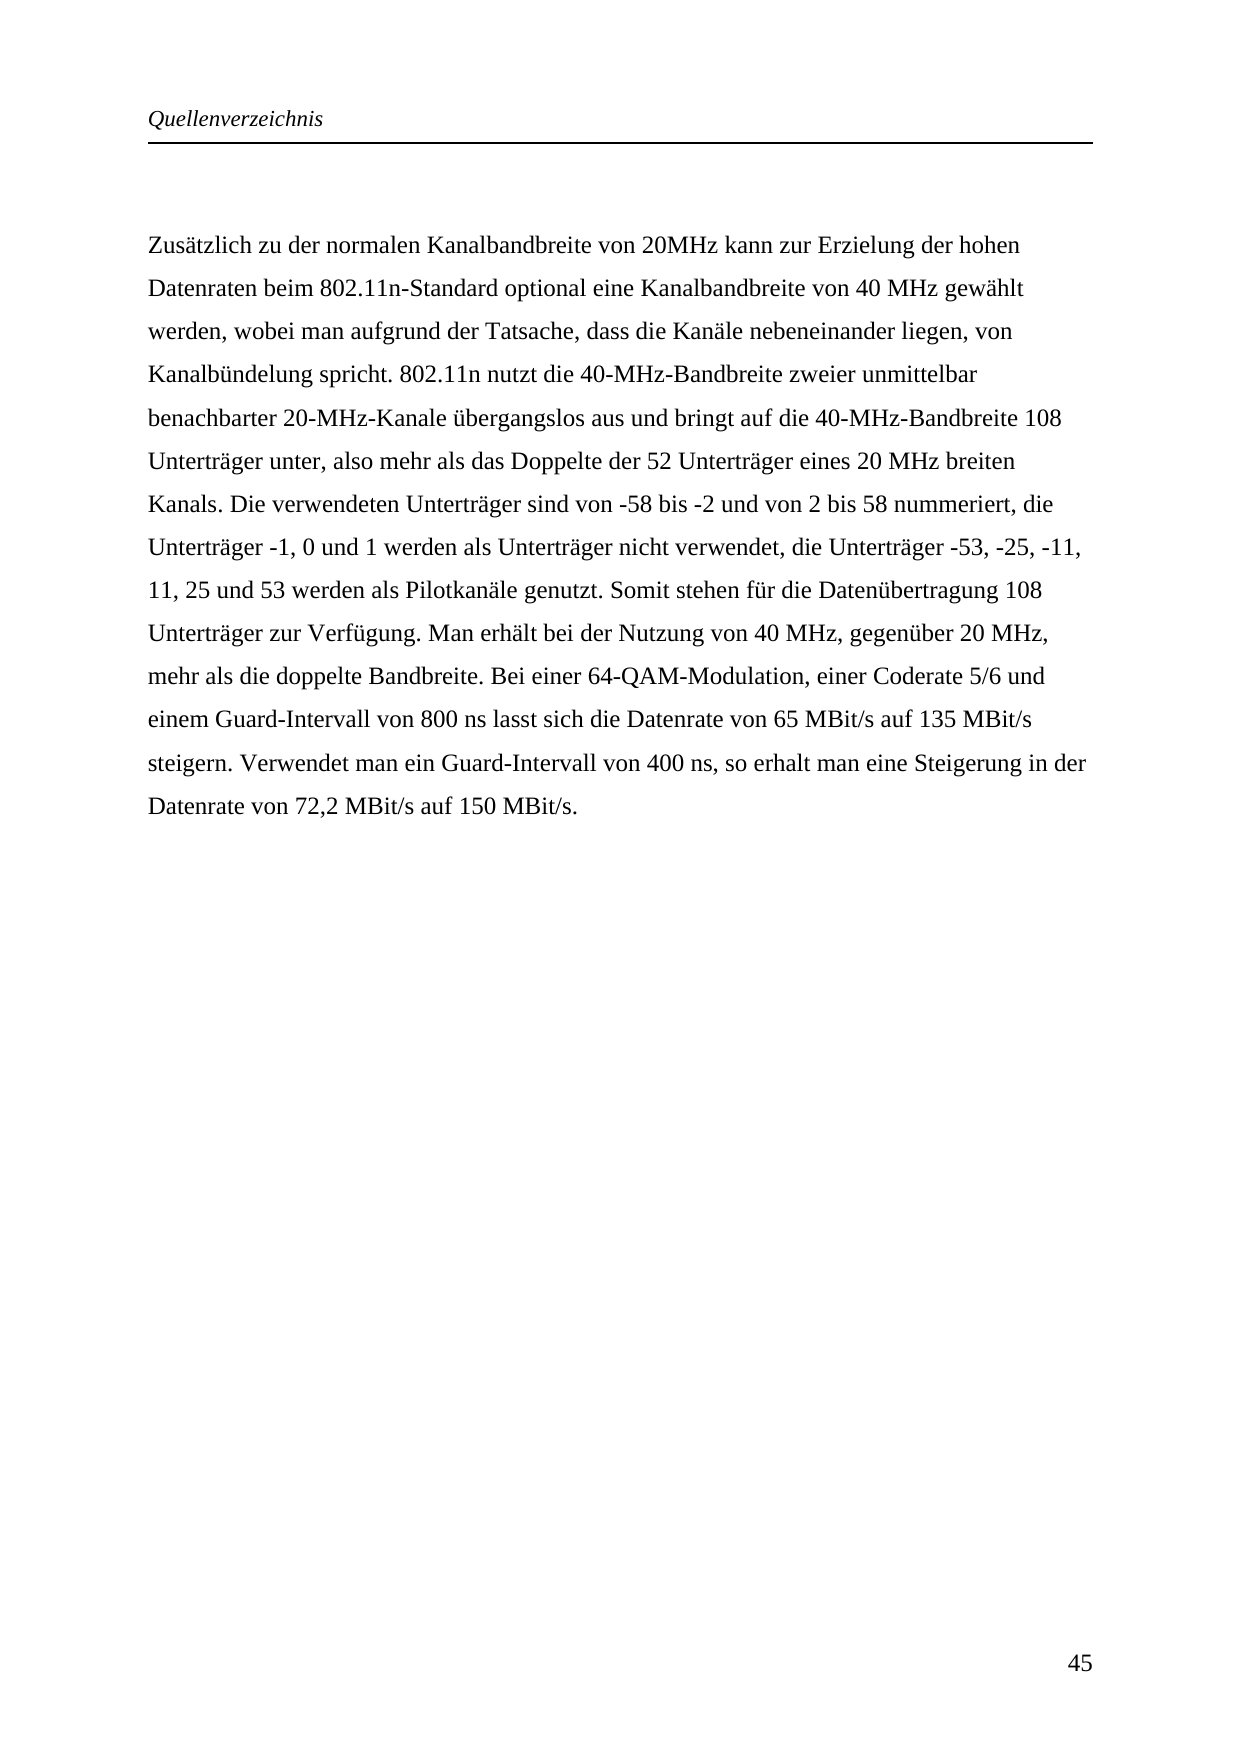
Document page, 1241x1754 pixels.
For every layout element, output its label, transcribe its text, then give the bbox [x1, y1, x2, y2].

text Zusätzlich zu der normalen Kanalbandbreite von 20MHz kann zur Erzielung der hohen Datenraten beim 802.11n-Standard optional eine Kanalbandbreite von 40 MHz gewählt werden, wobei man aufgrund der Tatsache, dass die Kanäle nebeneinander liegen, von Kanalbündelung spricht. 802.11n nutzt die 40-MHz-Bandbreite zweier unmittelbar benachbarter 20-MHz-Kanale übergangslos aus und bringt auf die 40-MHz-Bandbreite 108 Unterträger unter, also mehr als das Doppelte der 52 Unterträger eines 20 MHz breiten Kanals. Die verwendeten Unterträger sind von -58 bis -2 und von 2 bis 58 nummeriert, die Unterträger -1, 0 und 1 werden als Unterträger nicht verwendet, die Unterträger -53, -25, -11, 11, 25 und 53 werden als Pilotkanäle genutzt. Somit stehen für die Datenübertragung 108 Unterträger zur Verfügung. Man erhält bei der Nutzung von 40 MHz, gegenüber 20 MHz, mehr als die doppelte Bandbreite. Bei einer 64-QAM-Modulation, einer Coderate 5/6 und einem Guard-Intervall von 800 ns lasst sich die Datenrate von 65 MBit/s auf 135 MBit/s steigern. Verwendet man ein Guard-Intervall von 400 ns, so erhalt man eine Steigerung in der Datenrate von 72,2 MBit/s auf 150 MBit/s. [148, 230, 1093, 819]
